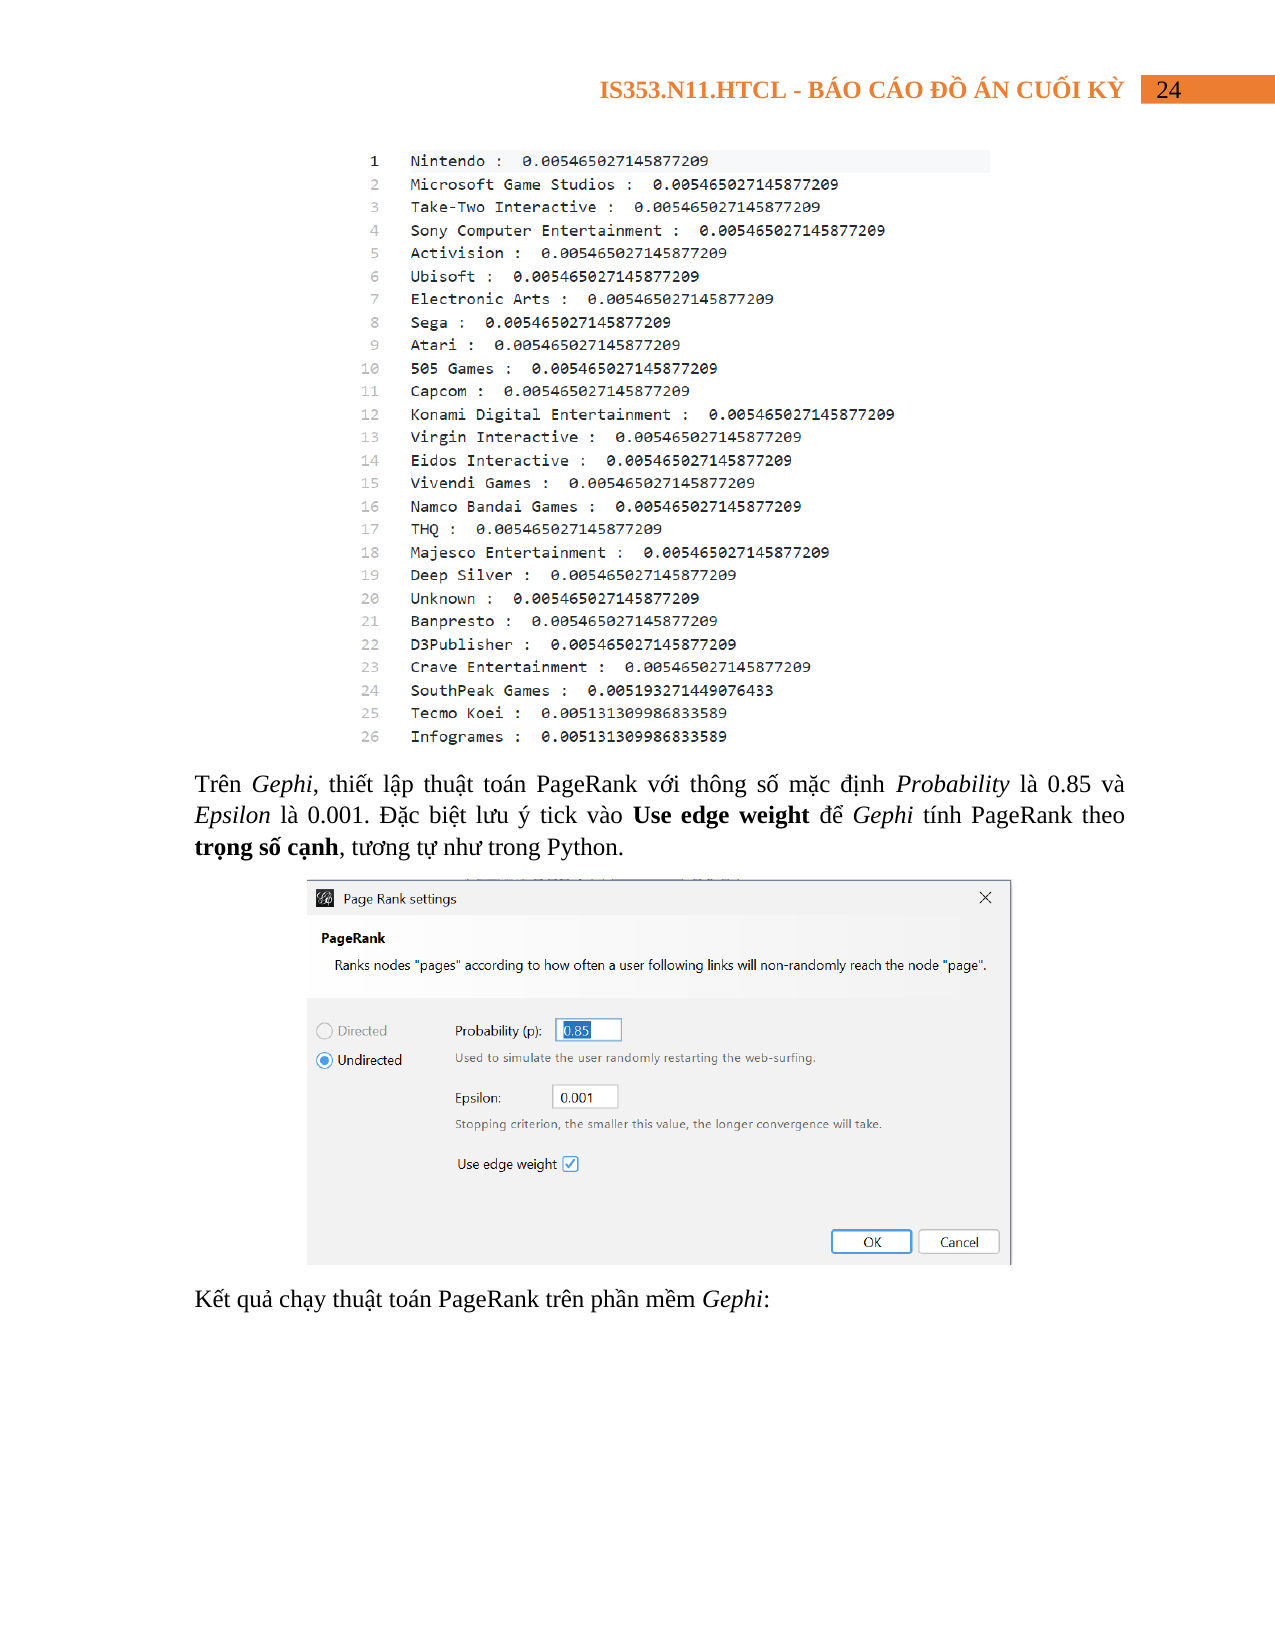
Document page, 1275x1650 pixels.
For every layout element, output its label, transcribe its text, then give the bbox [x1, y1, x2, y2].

text Trên Gephi, thiết lập thuật toán PageRank với thông số mặc định Probability là 0.85 và Epsilon là 0.001. Đặc biệt lưu ý tick vào Use edge weight để Gephi tính PageRank theo trọng số cạnh, tương tự như trong Python. [194, 769, 1125, 860]
picture [328, 150, 991, 751]
text Kết quả chạy thuật toán PageRank trên phần mềm Gephi: [194, 1284, 1125, 1312]
picture [307, 879, 1013, 1265]
